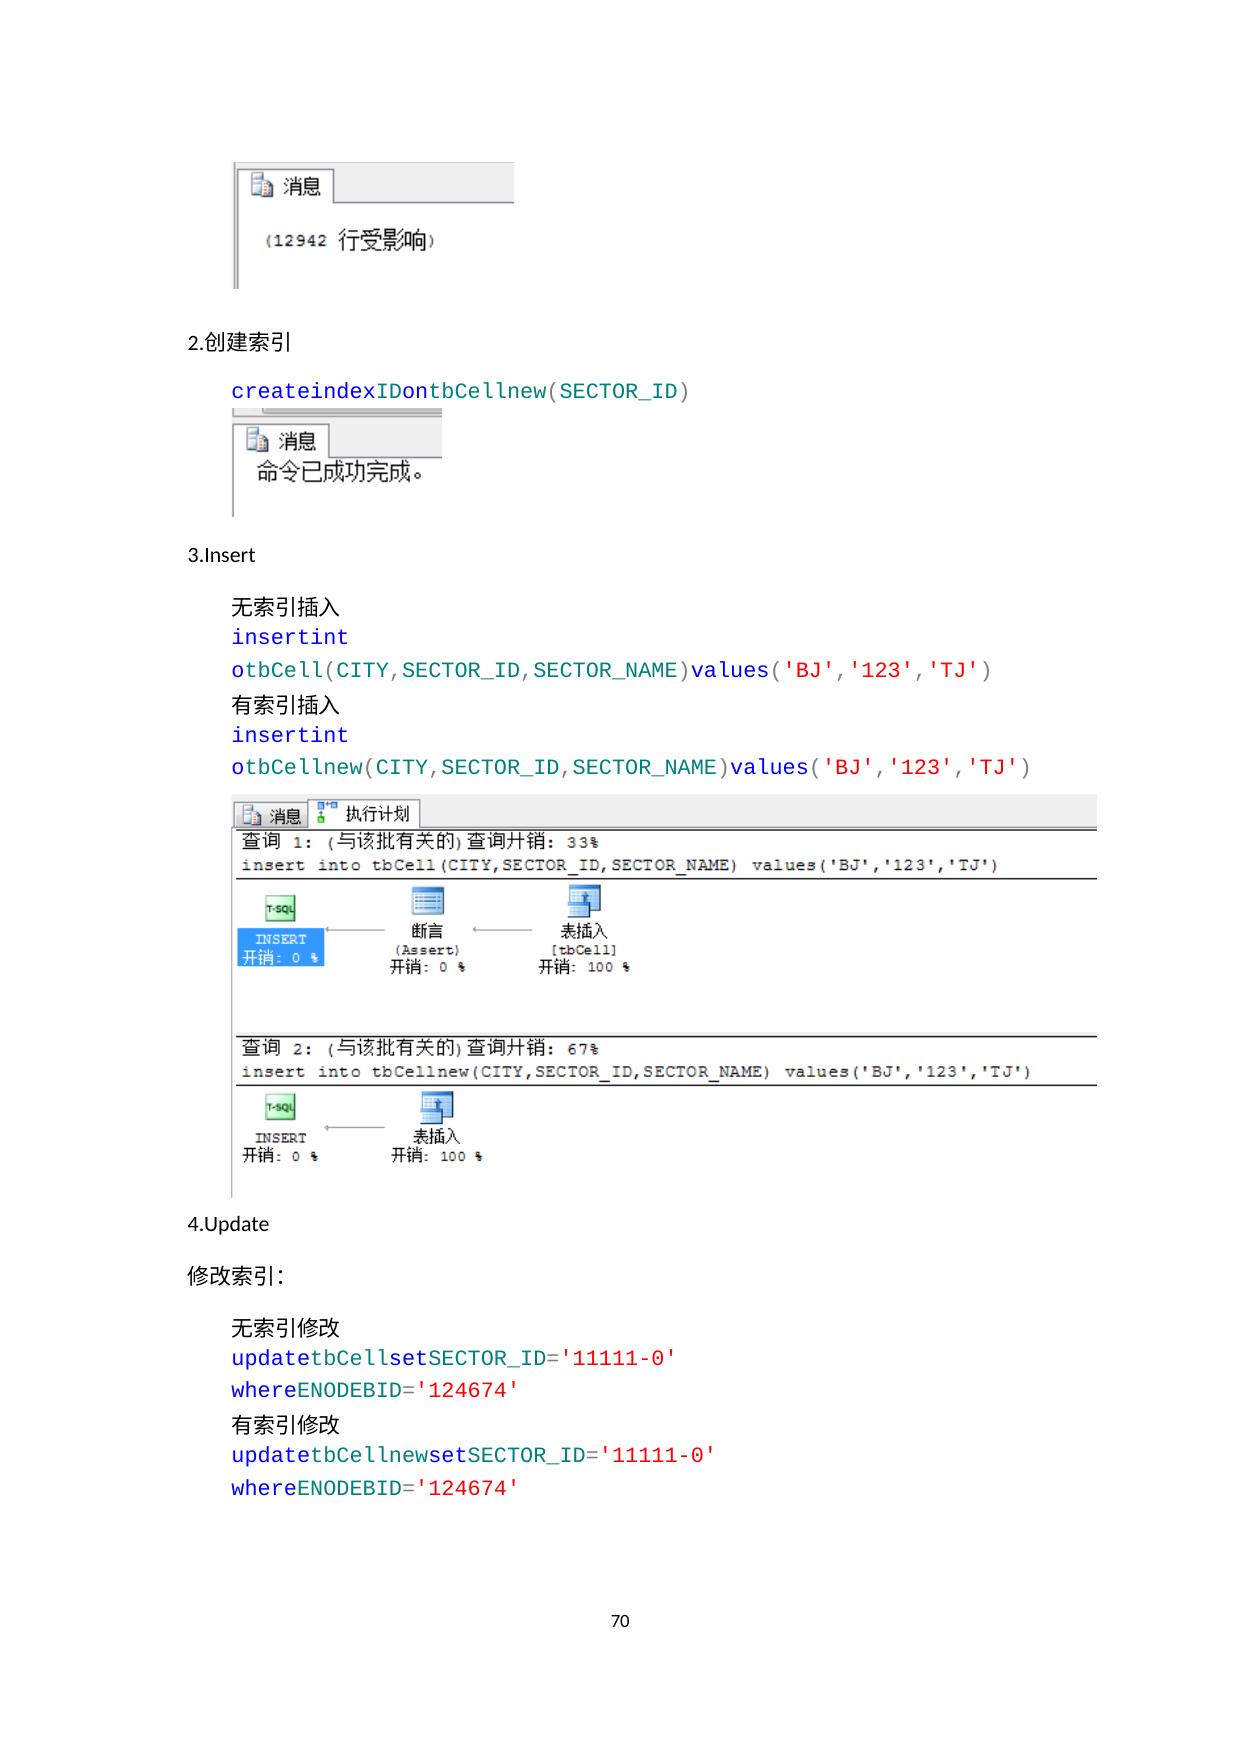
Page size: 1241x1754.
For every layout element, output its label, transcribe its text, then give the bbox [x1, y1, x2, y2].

list createindexIDontbCellnew(SECTOR_ID) [231, 376, 1053, 409]
picture [231, 408, 443, 517]
list 无索引修改 [231, 1310, 1053, 1343]
list whereENODEBID='124674' [231, 1473, 1053, 1505]
list insertintotbCellnew(CITY,SECTOR_ID,SECTOR_NAME)values('BJ','123','TJ') [231, 720, 1053, 785]
list 有索引插入 [231, 687, 1053, 720]
picture [231, 162, 514, 289]
text 修改索引： [187, 1259, 1053, 1291]
list 无索引插入 [231, 590, 1053, 622]
picture [231, 794, 1097, 1198]
list 有索引修改 [231, 1408, 1053, 1440]
list insertintotbCell(CITY,SECTOR_ID,SECTOR_NAME)values('BJ','123','TJ') [231, 622, 1053, 687]
list updatetbCellnewsetSECTOR_ID='11111-0' [231, 1440, 1053, 1473]
list updatetbCellsetSECTOR_ID='11111-0' [231, 1343, 1053, 1375]
text 2.创建索引 [187, 324, 1053, 357]
text 4.Update [187, 1207, 1053, 1240]
list whereENODEBID='124674' [231, 1375, 1053, 1408]
text 3.Insert [187, 539, 1053, 571]
